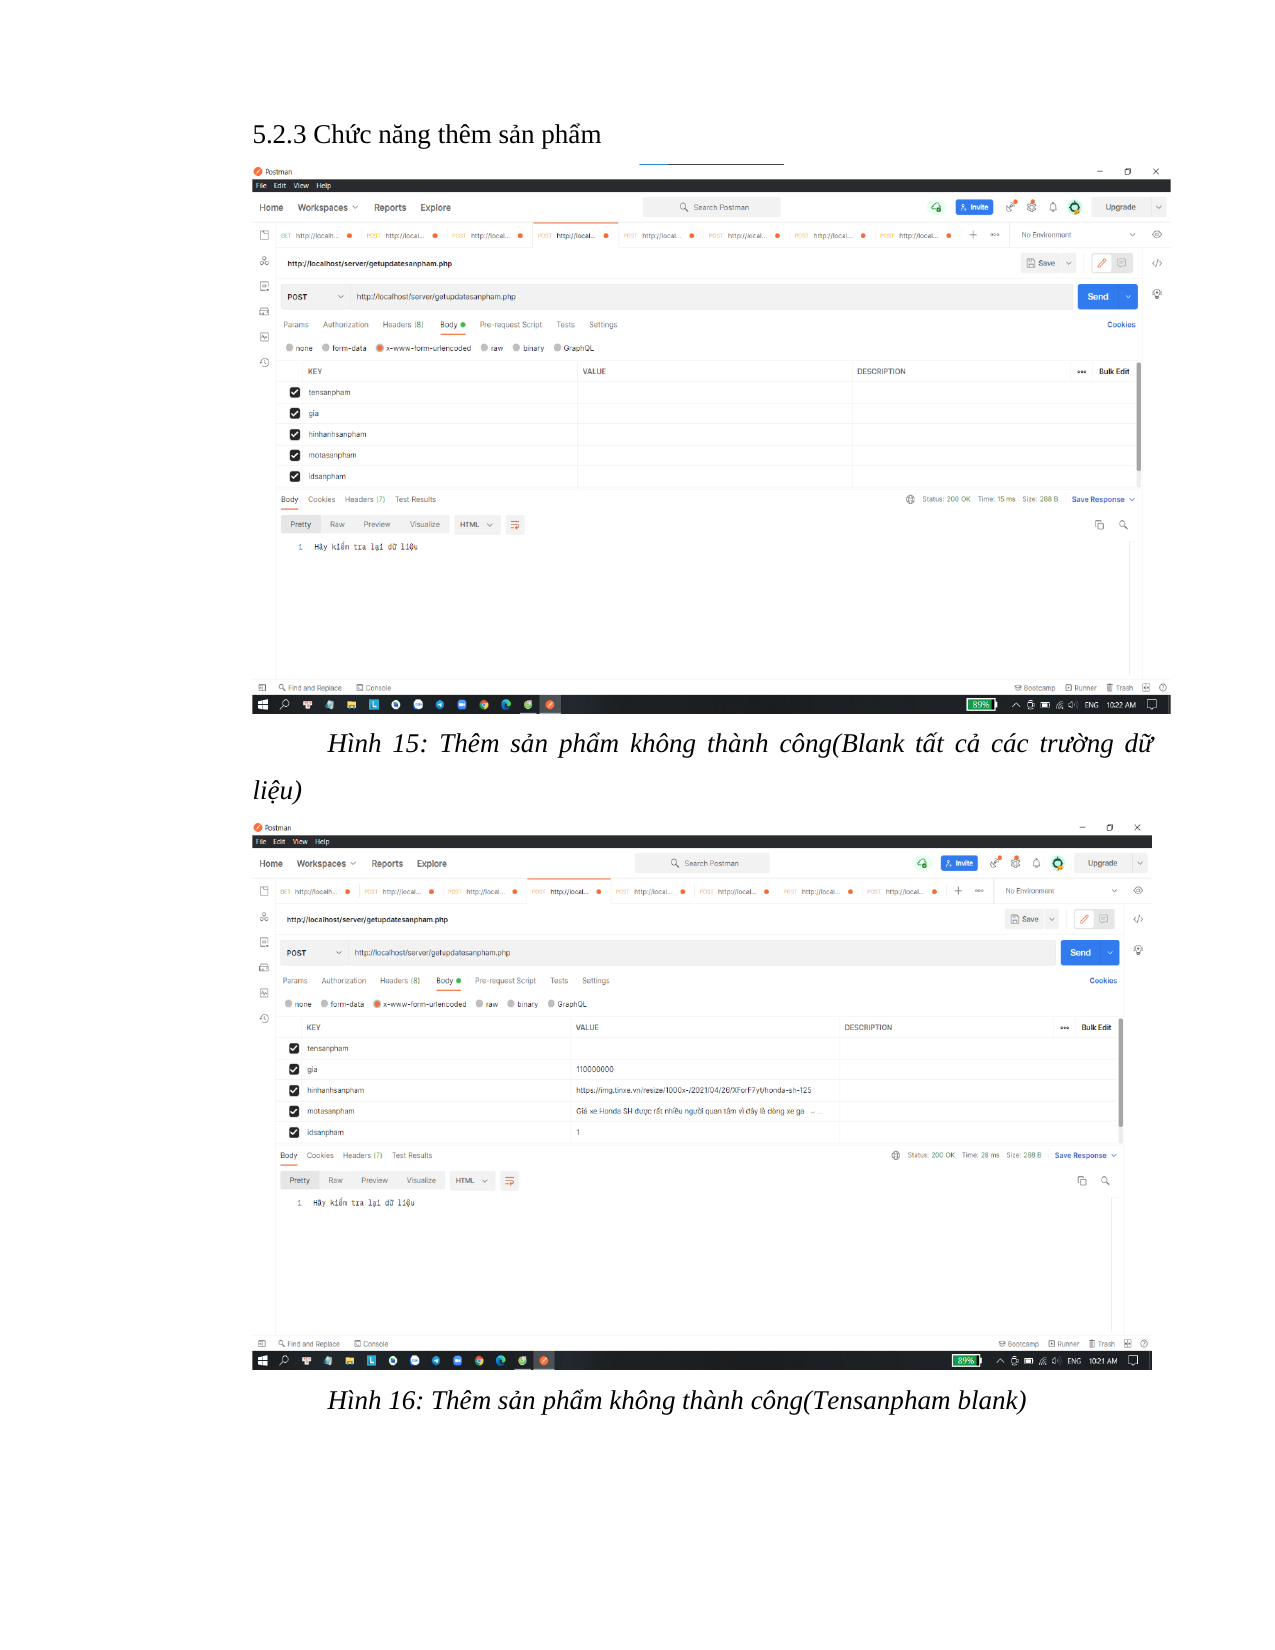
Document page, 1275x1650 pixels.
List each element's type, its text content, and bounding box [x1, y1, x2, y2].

picture [252, 164, 1171, 714]
text Hình 15: Thêm sản phẩm không thành công(Blank tất cả các trường dữ liệu) [252, 728, 1157, 805]
text Hình 16: Thêm sản phẩm không thành công(Tensanpham blank) [252, 1384, 1157, 1415]
picture [252, 821, 1152, 1370]
subtitle 5.2.3 Chức năng thêm sản phẩm [177, 118, 1157, 149]
